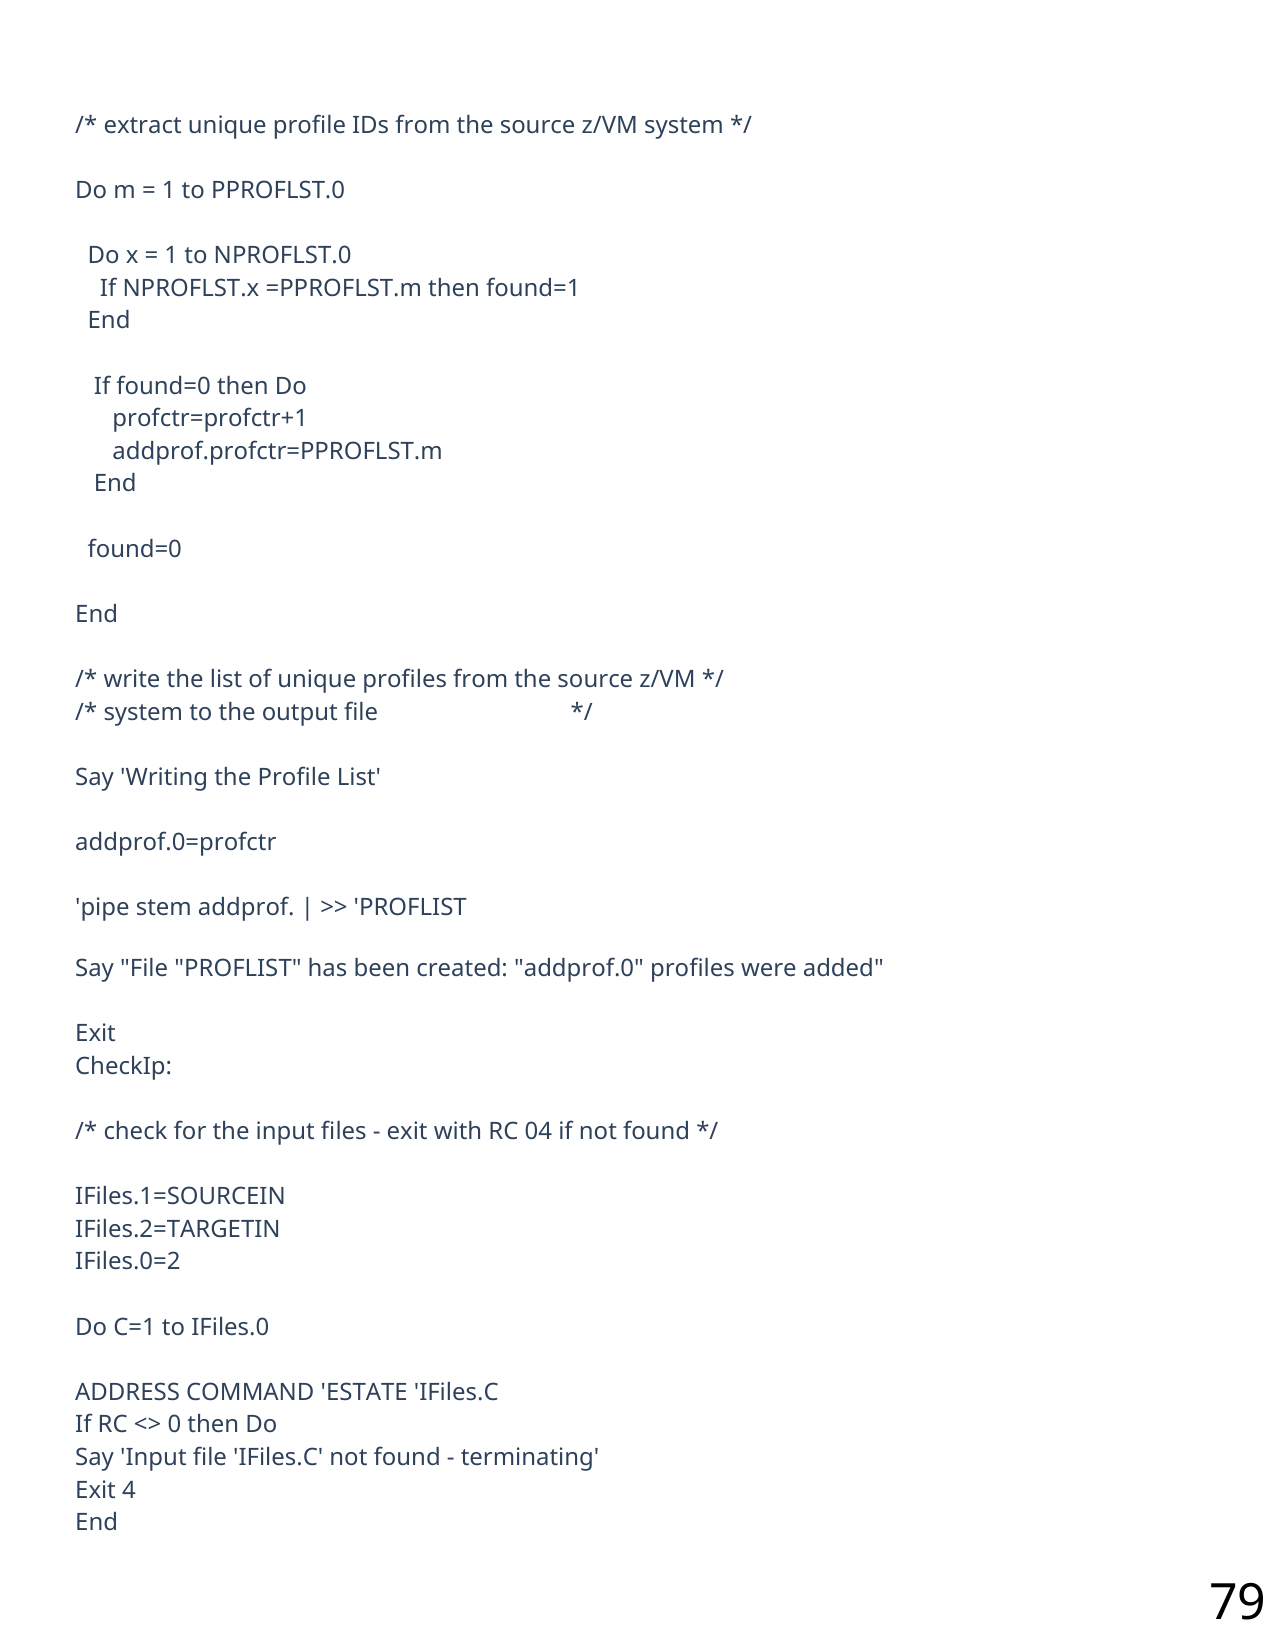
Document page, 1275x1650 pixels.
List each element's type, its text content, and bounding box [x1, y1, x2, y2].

text addprof.profctr=PPROFLST.m [75, 434, 1200, 466]
text IFiles.1=SOURCEIN [75, 1179, 1200, 1212]
text IFiles.2=TARGETIN [75, 1212, 1200, 1244]
text /* check for the input files - exit with RC 04 if not found */ [75, 1114, 1200, 1146]
text Say "File "PROFLIST" has been created: "addprof.0" profiles were added" [75, 951, 1200, 983]
text If NPROFLST.x =PPROFLST.m then found=1 [75, 271, 1200, 303]
text /* system to the output file */ [75, 694, 1200, 727]
text Say 'Input file 'IFiles.C' not found - terminating' [75, 1440, 1200, 1472]
text End [75, 466, 1200, 499]
text If found=0 then Do [75, 368, 1200, 401]
text Do x = 1 to NPROFLST.0 [75, 238, 1200, 271]
text found=0 [75, 531, 1200, 564]
text addprof.0=profctr [75, 825, 1200, 857]
text End [75, 1505, 1200, 1538]
text Do m = 1 to PPROFLST.0 [75, 173, 1200, 205]
text profctr=profctr+1 [75, 401, 1200, 434]
text Exit [75, 1016, 1200, 1048]
text Exit 4 [75, 1472, 1200, 1505]
text End [75, 597, 1200, 629]
text End [75, 303, 1200, 336]
text If RC <> 0 then Do [75, 1407, 1200, 1440]
text ADDRESS COMMAND 'ESTATE 'IFiles.C [75, 1374, 1200, 1407]
text /* extract unique profile IDs from the source z/VM system */ [75, 108, 1200, 140]
text 'pipe stem addprof. | >> 'PROFLIST [75, 890, 1200, 951]
text IFiles.0=2 [75, 1244, 1200, 1277]
text /* write the list of unique profiles from the source z/VM */ [75, 662, 1200, 694]
text CheckIp: [75, 1048, 1200, 1081]
text Do C=1 to IFiles.0 [75, 1309, 1200, 1342]
text Say 'Writing the Profile List' [75, 760, 1200, 792]
